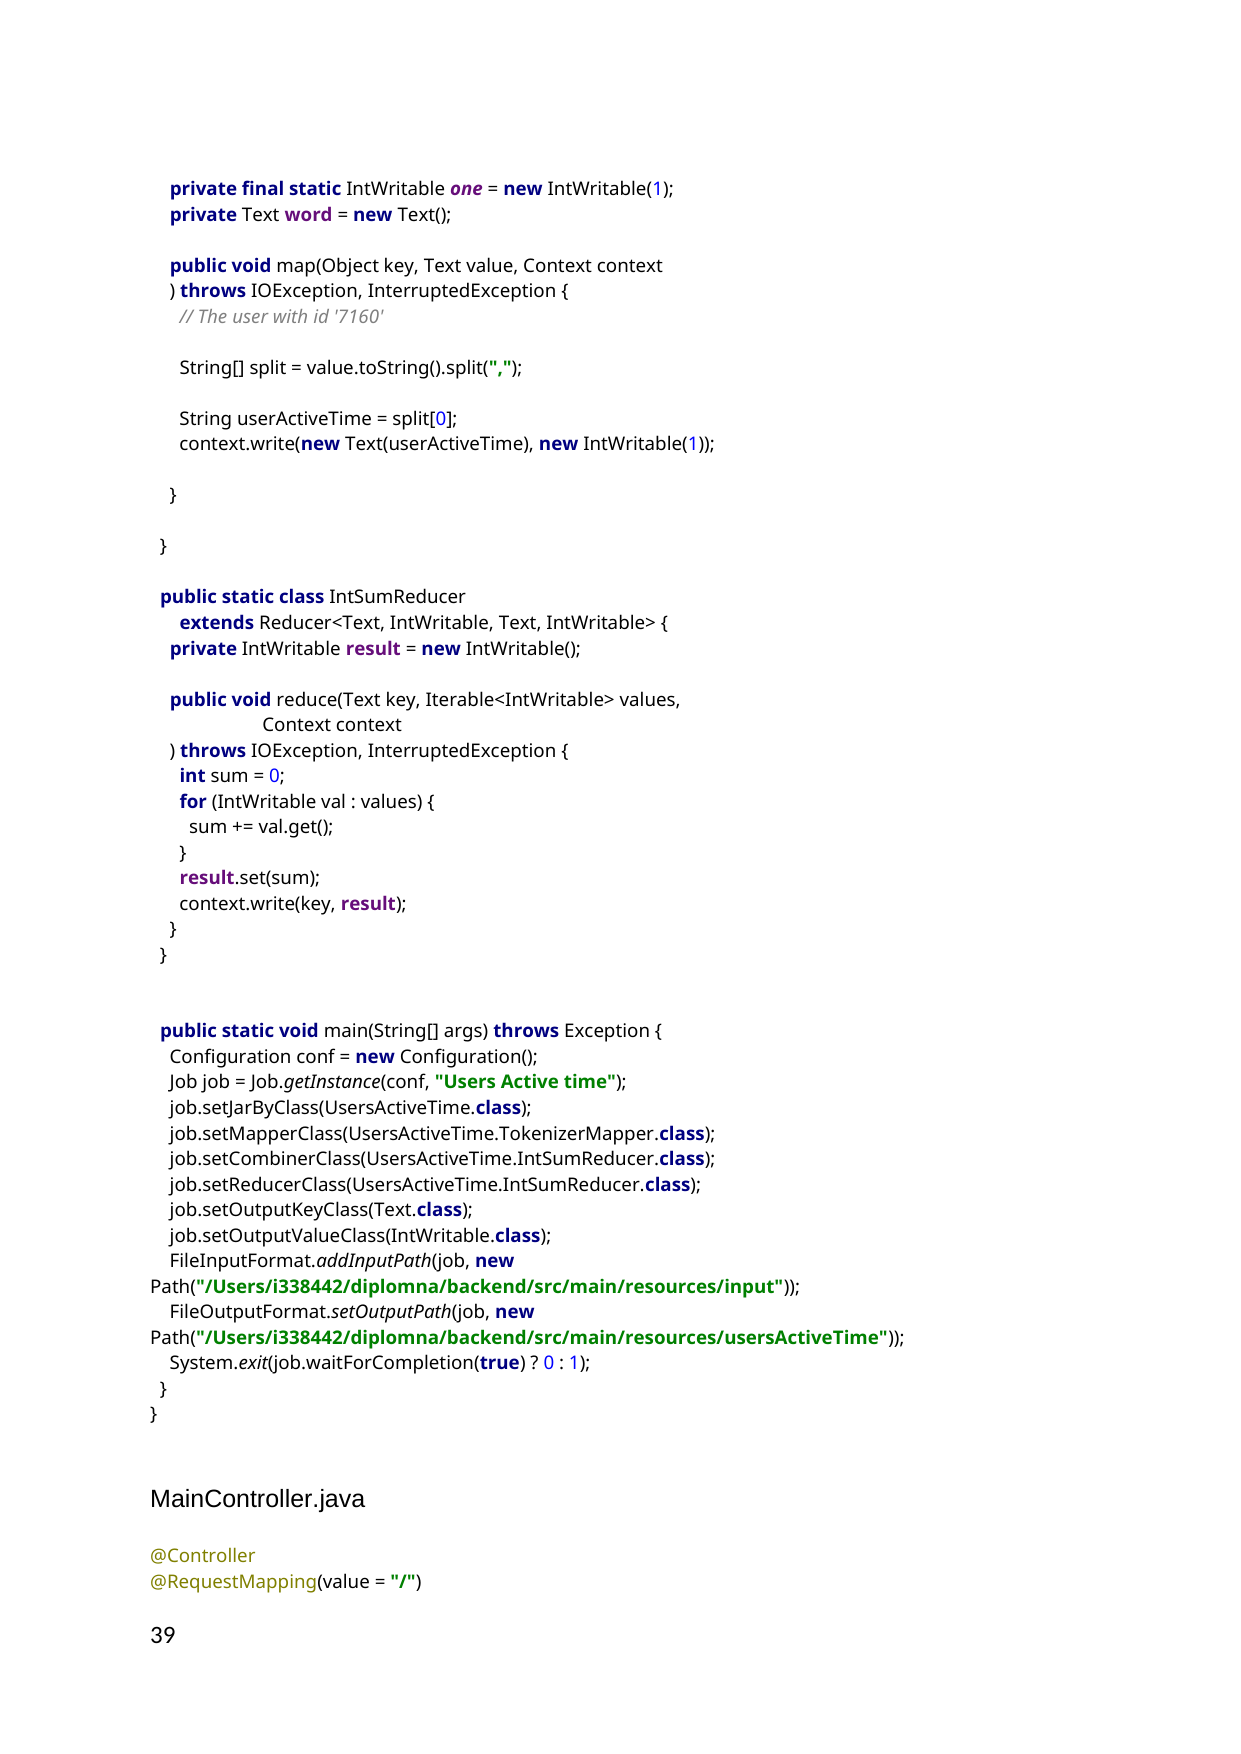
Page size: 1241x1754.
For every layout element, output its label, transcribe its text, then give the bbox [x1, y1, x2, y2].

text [150, 150, 1090, 1426]
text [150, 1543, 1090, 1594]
text MainController.java [150, 1483, 1090, 1512]
